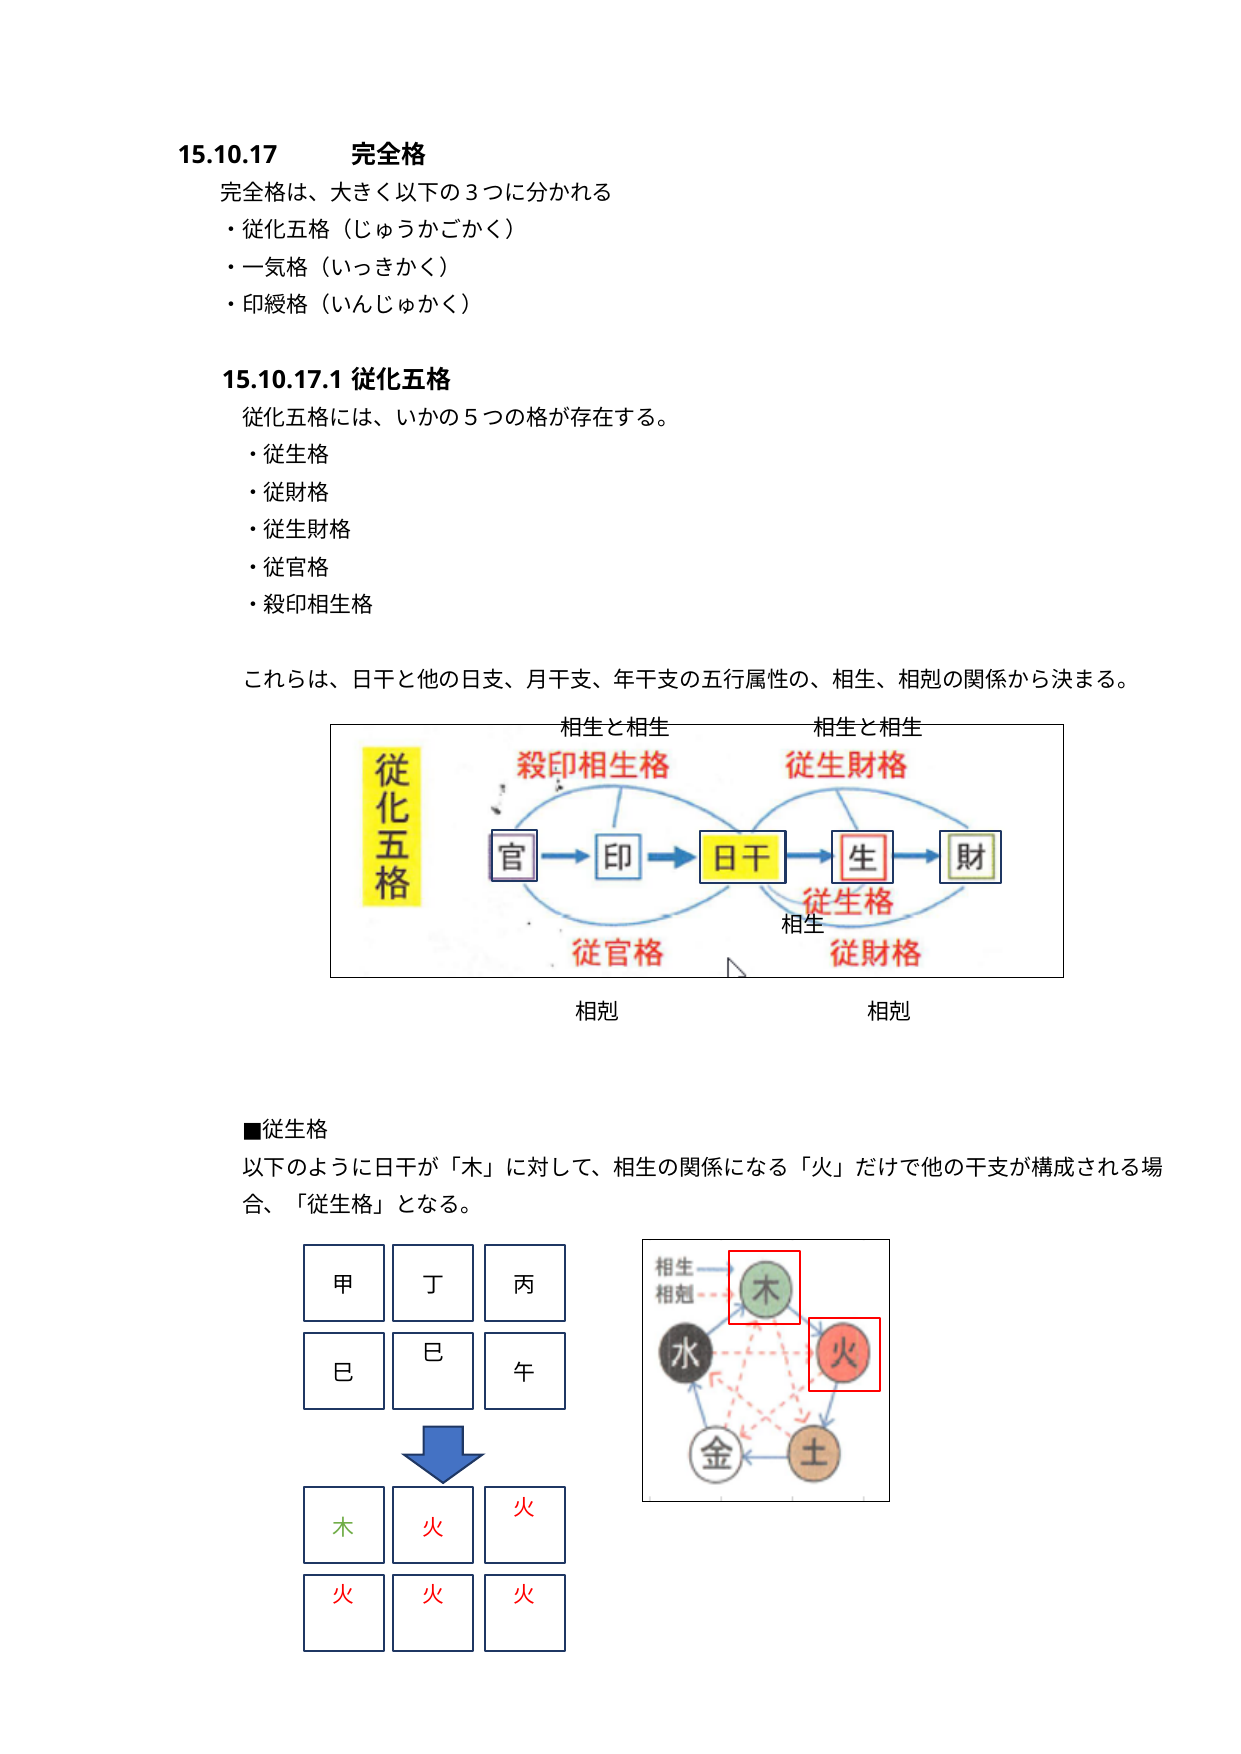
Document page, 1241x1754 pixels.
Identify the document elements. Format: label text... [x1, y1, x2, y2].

list ・一気格（いっきかく） [220, 247, 1167, 284]
text ・従生財格 [242, 509, 1167, 547]
text 以下のように日干が「木」に対して、相生の関係になる「火」だけで他の干支が構成される場合、「従生格」となる。 [242, 1147, 1167, 1222]
list 完全格 [177, 134, 1145, 172]
text ・殺印相生格 [242, 584, 1167, 622]
picture [331, 725, 1063, 977]
text これらは、日干と他の日支、月干支、年干支の五行属性の、相生、相剋の関係から決まる。 [242, 659, 1167, 697]
text ・従財格 [242, 472, 1167, 509]
list 従化五格 [222, 359, 1145, 397]
text ・従生格 [242, 434, 1167, 472]
text 従化五格には、いかの５つの格が存在する。 [242, 397, 1167, 434]
list ・印綬格（いんじゅかく） [220, 284, 1167, 322]
text ■従生格 [242, 1109, 1167, 1147]
picture [643, 1240, 889, 1501]
list ・従化五格（じゅうかごかく） [220, 209, 1167, 247]
text ・従官格 [242, 547, 1167, 584]
list 完全格は、大きく以下の3つに分かれる [220, 172, 1167, 209]
